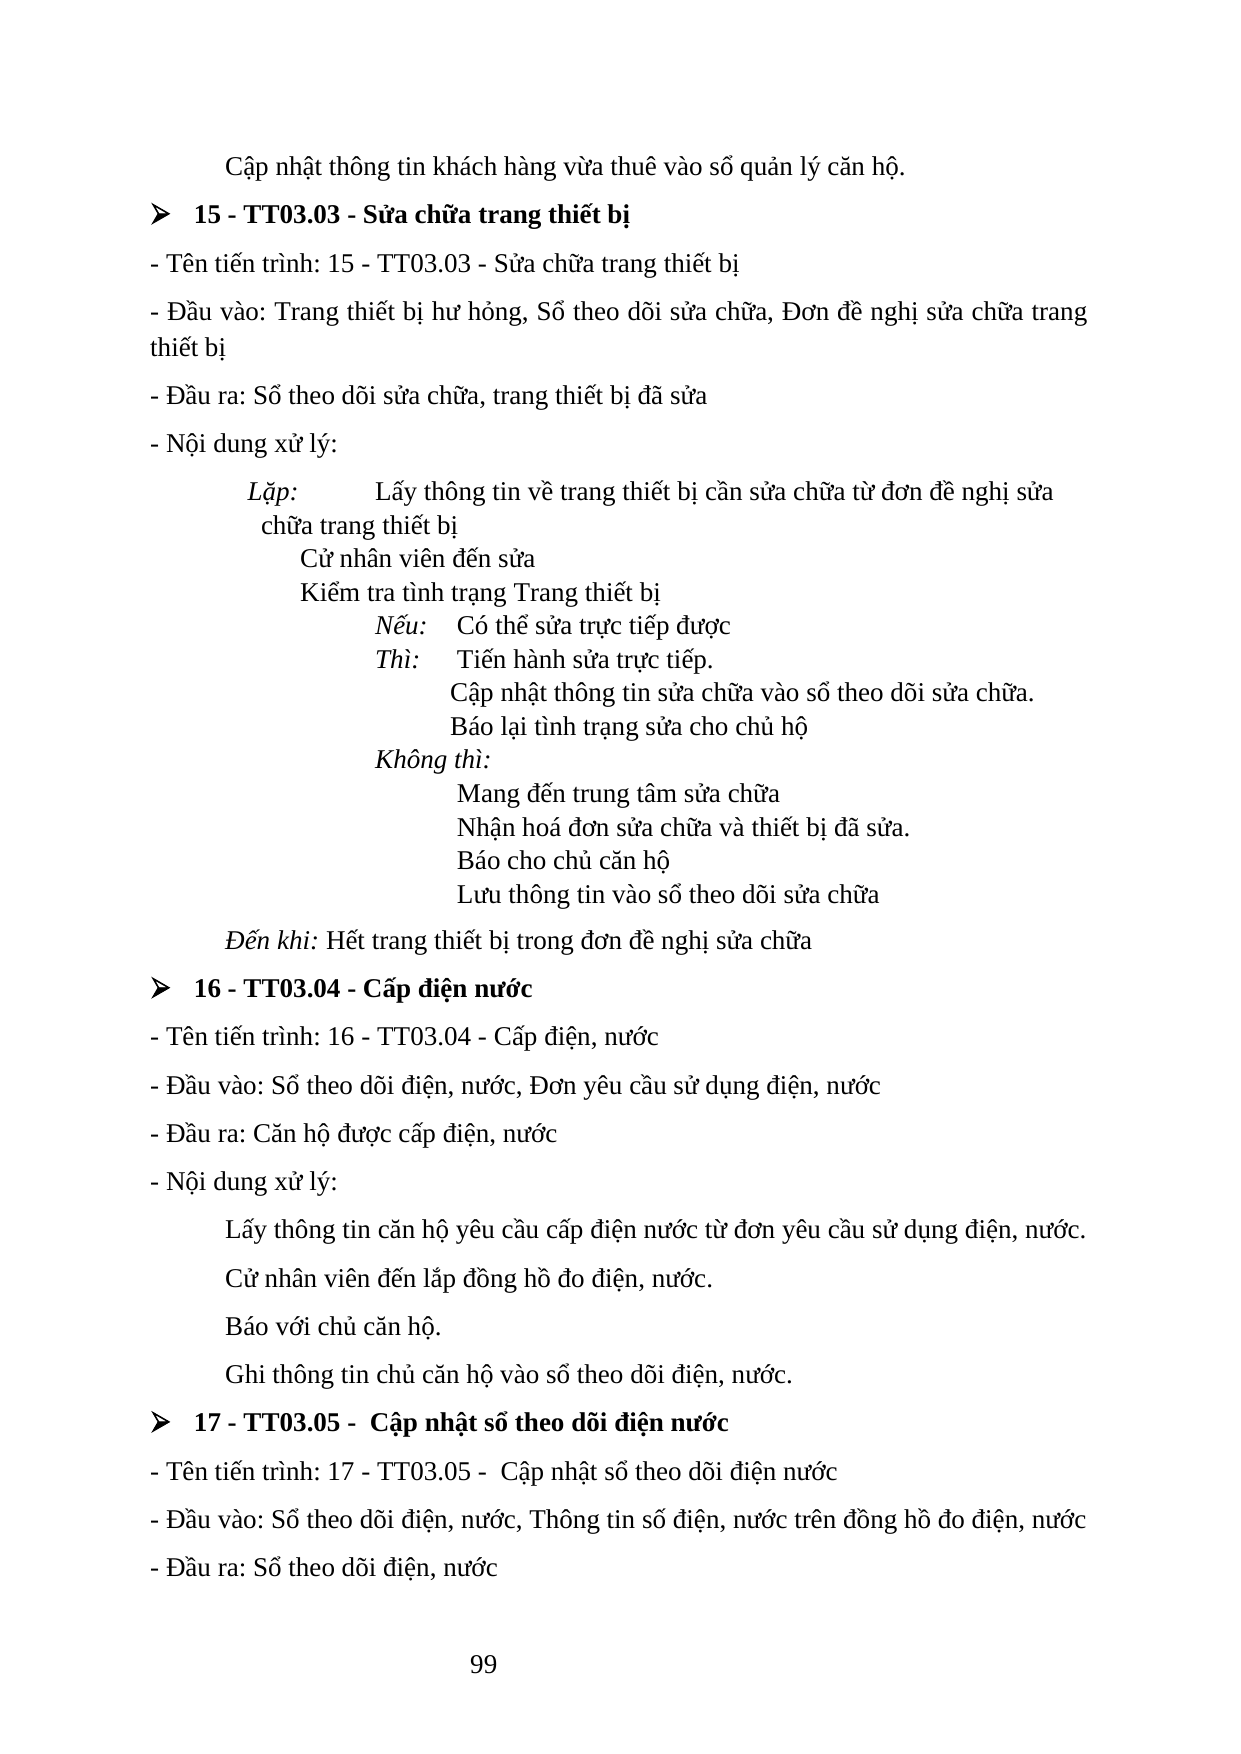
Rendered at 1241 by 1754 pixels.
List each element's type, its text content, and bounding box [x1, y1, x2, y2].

text - Đầu vào: Sổ theo dõi điện, nước, Thông tin số điện, nước trên đồng hồ đo điện, nước [150, 1503, 1090, 1534]
text - Nội dung xử lý: [150, 1165, 1090, 1196]
text Cử nhân viên đến sửa [225, 542, 1090, 573]
text Ghi thông tin chủ căn hộ vào sổ theo dõi điện, nước. [150, 1358, 1090, 1389]
list 15 - TT03.03 - Sửa chữa trang thiết bị [150, 198, 1090, 229]
text - Đầu ra: Sổ theo dõi điện, nước [150, 1551, 1090, 1582]
text Kiểm tra tình trạng Trang thiết bị [225, 576, 1090, 607]
text Đến khi: Hết trang thiết bị trong đơn đề nghị sửa chữa [150, 924, 1090, 955]
text Báo lại tình trạng sửa cho chủ hộ [375, 710, 1090, 741]
text Mang đến trung tâm sửa chữa [375, 777, 1090, 808]
text - Tên tiến trình: 16 - TT03.04 - Cấp điện, nước [150, 1021, 1090, 1052]
text - Nội dung xử lý: [150, 427, 1090, 458]
text Nhận hoá đơn sửa chữa và thiết bị đã sửa. [342, 811, 1090, 842]
text Cập nhật thông tin khách hàng vừa thuê vào sổ quản lý căn hộ. [150, 150, 1090, 181]
list 16 - TT03.04 - Cấp điện nước [150, 972, 1090, 1003]
text - Tên tiến trình: 15 - TT03.03 - Sửa chữa trang thiết bị [150, 247, 1090, 278]
text Thì: Tiến hành sửa trực tiếp. [342, 643, 1090, 674]
text Cử nhân viên đến lắp đồng hồ đo điện, nước. [150, 1262, 1090, 1293]
text Cập nhật thông tin sửa chữa vào sổ theo dõi sửa chữa. [342, 677, 1090, 708]
list 17 - TT03.05 - Cập nhật sổ theo dõi điện nước [150, 1406, 1090, 1438]
text - Đầu vào: Sổ theo dõi điện, nước, Đơn yêu cầu sử dụng điện, nước [150, 1069, 1090, 1100]
text Lặp: Lấy thông tin về trang thiết bị cần sửa chữa từ đơn đề nghị sửa chữa trang thiết bị [247, 475, 1090, 540]
text - Tên tiến trình: 17 - TT03.05 - Cập nhật sổ theo dõi điện nước [150, 1455, 1090, 1486]
text - Đầu ra: Sổ theo dõi sửa chữa, trang thiết bị đã sửa [150, 379, 1090, 410]
text - Đầu ra: Căn hộ được cấp điện, nước [150, 1117, 1090, 1148]
text Báo cho chủ căn hộ [342, 844, 1090, 875]
text Nếu: Có thể sửa trực tiếp được [342, 609, 1090, 641]
text Lấy thông tin căn hộ yêu cầu cấp điện nước từ đơn yêu cầu sử dụng điện, nước. [150, 1213, 1090, 1244]
text Báo với chủ căn hộ. [150, 1310, 1090, 1341]
text Không thì: [342, 744, 1090, 775]
text Lưu thông tin vào sổ theo dõi sửa chữa [342, 878, 1090, 909]
text - Đầu vào: Trang thiết bị hư hỏng, Sổ theo dõi sửa chữa, Đơn đề nghị sửa chữa trang thiết bị [150, 295, 1090, 362]
